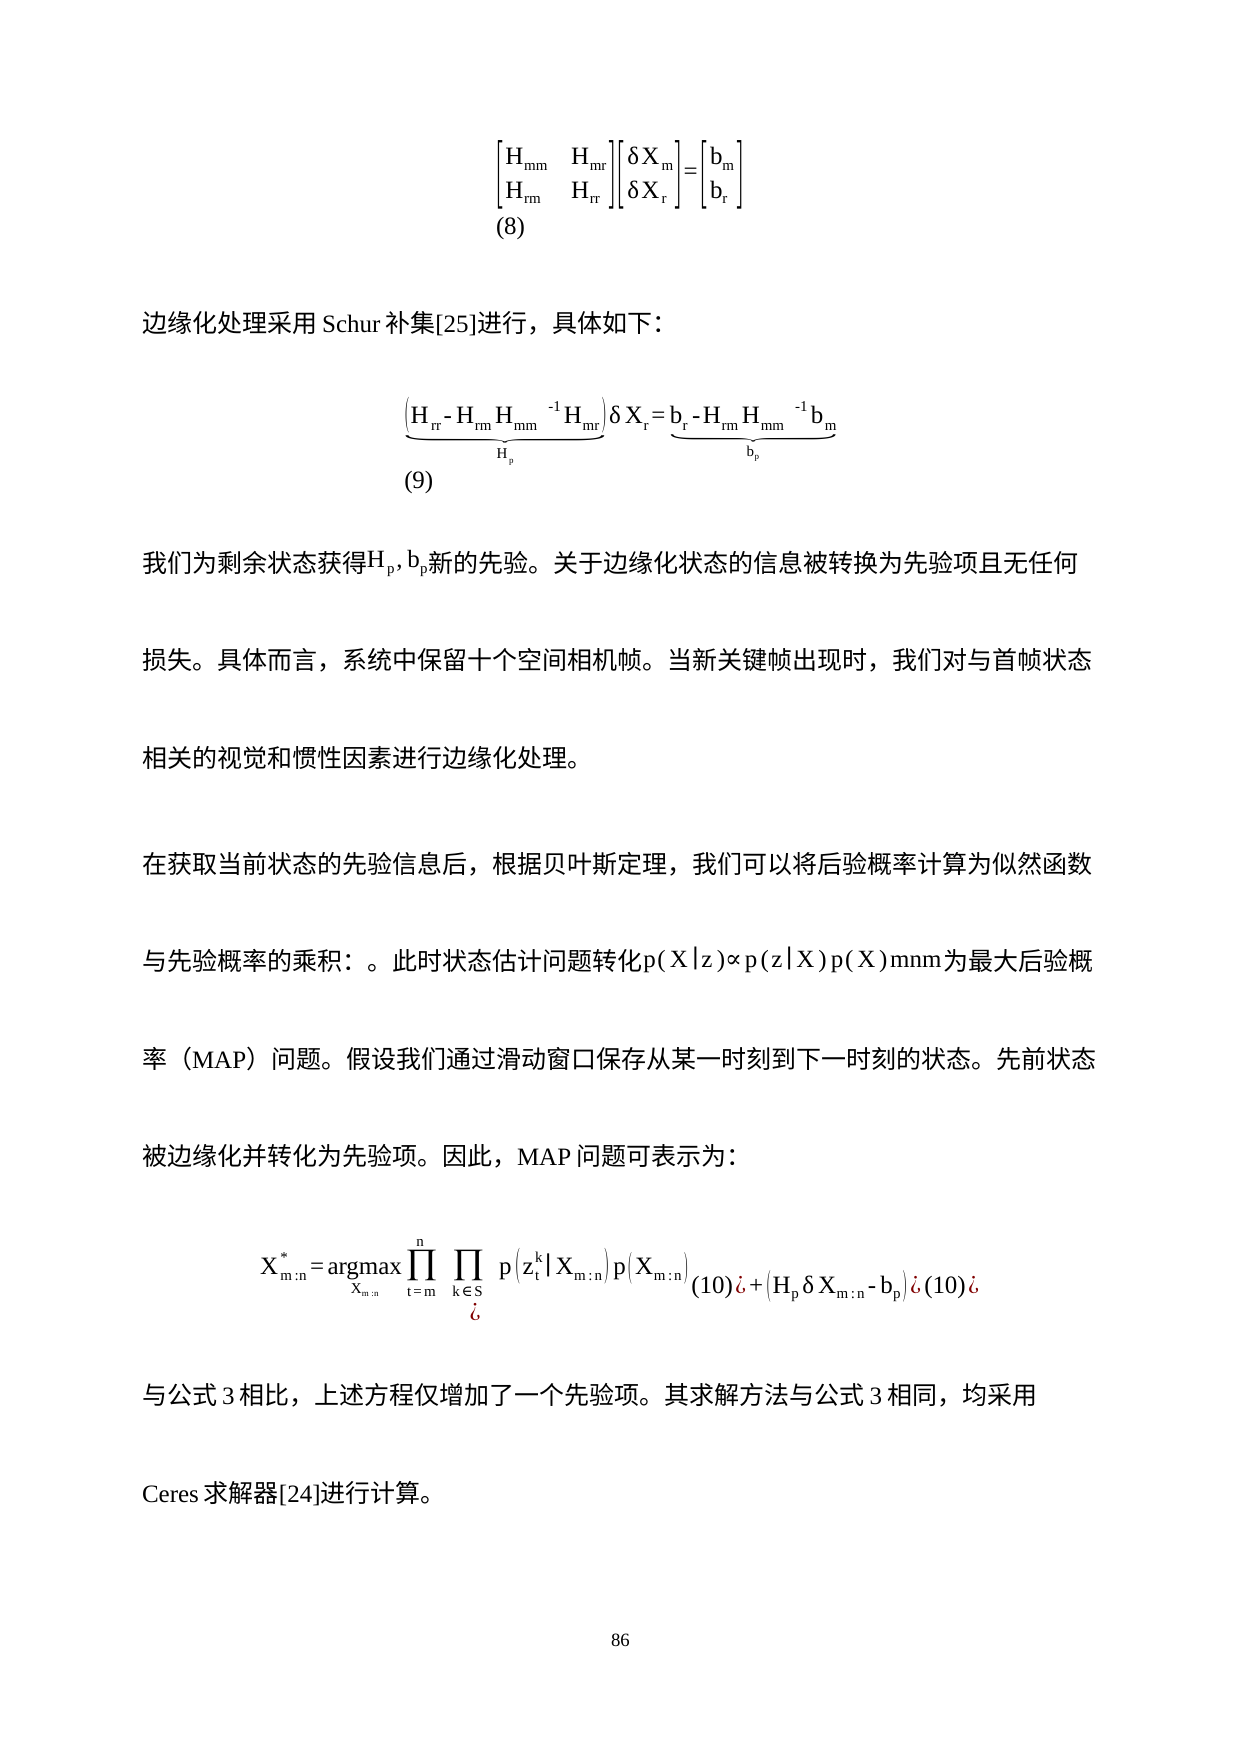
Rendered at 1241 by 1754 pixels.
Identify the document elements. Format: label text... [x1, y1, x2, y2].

text 边缘化处理采用Schur补集[25]进行，具体如下： [142, 289, 1098, 354]
text 我们为剩余状态获得新的先验。关于边缘化状态的信息被转换为先验项且无任何损失。具体而言，系统中保留十个空间相机帧。当新关键帧出现时，我们对与首帧状态相关的视觉和惯性因素进行边缘化处理。 [142, 529, 1098, 789]
text 与公式3相比，上述方程仅增加了一个先验项。其求解方法与公式3相同，均采用Ceres求解器[24]进行计算。 [142, 1361, 1098, 1524]
text 在获取当前状态的先验信息后，根据贝叶斯定理，我们可以将后验概率计算为似然函数与先验概率的乘积：。此时状态估计问题转化为最大后验概率（MAP）问题。假设我们通过滑动窗口保存从某一时刻到下一时刻的状态。先前状态被边缘化并转化为先验项。因此，MAP问题可表示为： [142, 830, 1098, 1187]
